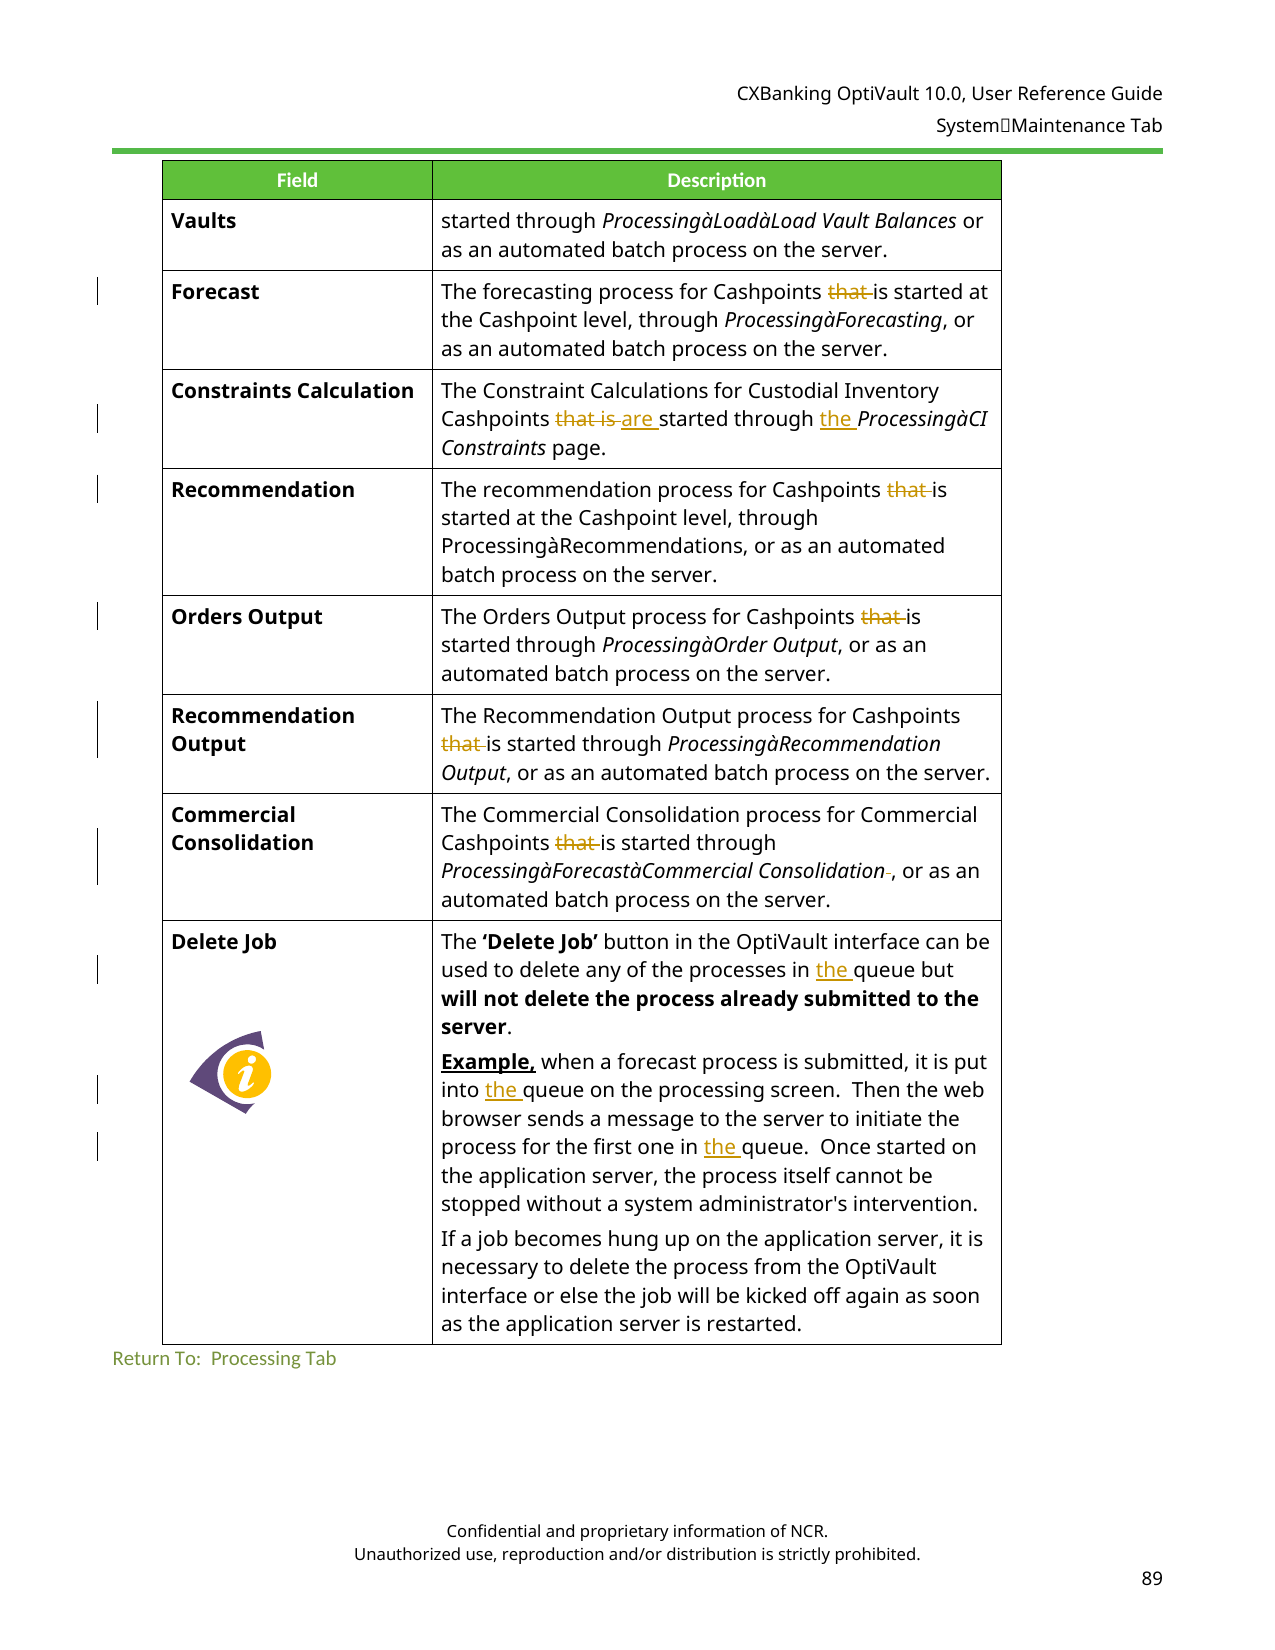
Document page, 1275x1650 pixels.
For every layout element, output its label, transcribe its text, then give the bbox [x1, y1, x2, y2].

table_cell Forecast [163, 271, 432, 368]
table_cell The forecasting process for Cashpoints is started at the Cashpoint level, through ProcessingàForecasting, or as an automated batch process on the server. [433, 271, 1001, 368]
table_cell The recommendation process for Cashpoints is started at the Cashpoint level, through ProcessingàRecommendations, or as an automated batch process on the server. [433, 469, 1001, 595]
table_cell The Constraint Calculations for Custodial Inventory Cashpoints started through ProcessingàCI Constraints page. [433, 370, 1001, 467]
table_cell The Orders Output process for Cashpoints is started through ProcessingàOrder Output, or as an automated batch process on the server. [433, 596, 1001, 693]
table_cell Recommendation Output [163, 695, 432, 792]
table_cell Import Balances – Vaults [163, 200, 432, 270]
table_cell The Recommendation Output process for Cashpoints is started through ProcessingàRecommendation Output, or as an automated batch process on the server. [433, 695, 1001, 792]
table_cell Constraints Calculation [163, 370, 432, 467]
table_cell Recommendation [163, 469, 432, 595]
table_header Description [433, 161, 1001, 199]
table_cell The ‘Delete Job’ button in the OptiVault interface can be used to delete any of the processes in queue but will not delete the process already submitted to the server. Example, when a forecast process is submitted, it is put into queue on the processing screen. Then the web browser sends a message to the server to initiate the process for the first one in queue. Once started on the application server, the process itself cannot be stopped without a system administrator's intervention. If a job becomes hung up on the application server, it is necessary to delete the process from the OptiVault interface or else the job will be kicked off again as soon as the application server is restarted. [433, 921, 1001, 1344]
table_cell Delete Job [163, 921, 432, 1344]
table_cell The Commercial Consolidation process for Commercial Cashpoints is started through ProcessingàForecastàCommercial Consolidation, or as an automated batch process on the server. [433, 794, 1001, 920]
text Return To: Processing Tab [112, 1345, 1163, 1370]
table_header Field [163, 161, 432, 199]
table_cell Orders Output [163, 596, 432, 693]
table_cell Commercial Consolidation [163, 794, 432, 920]
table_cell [433, 200, 1001, 270]
